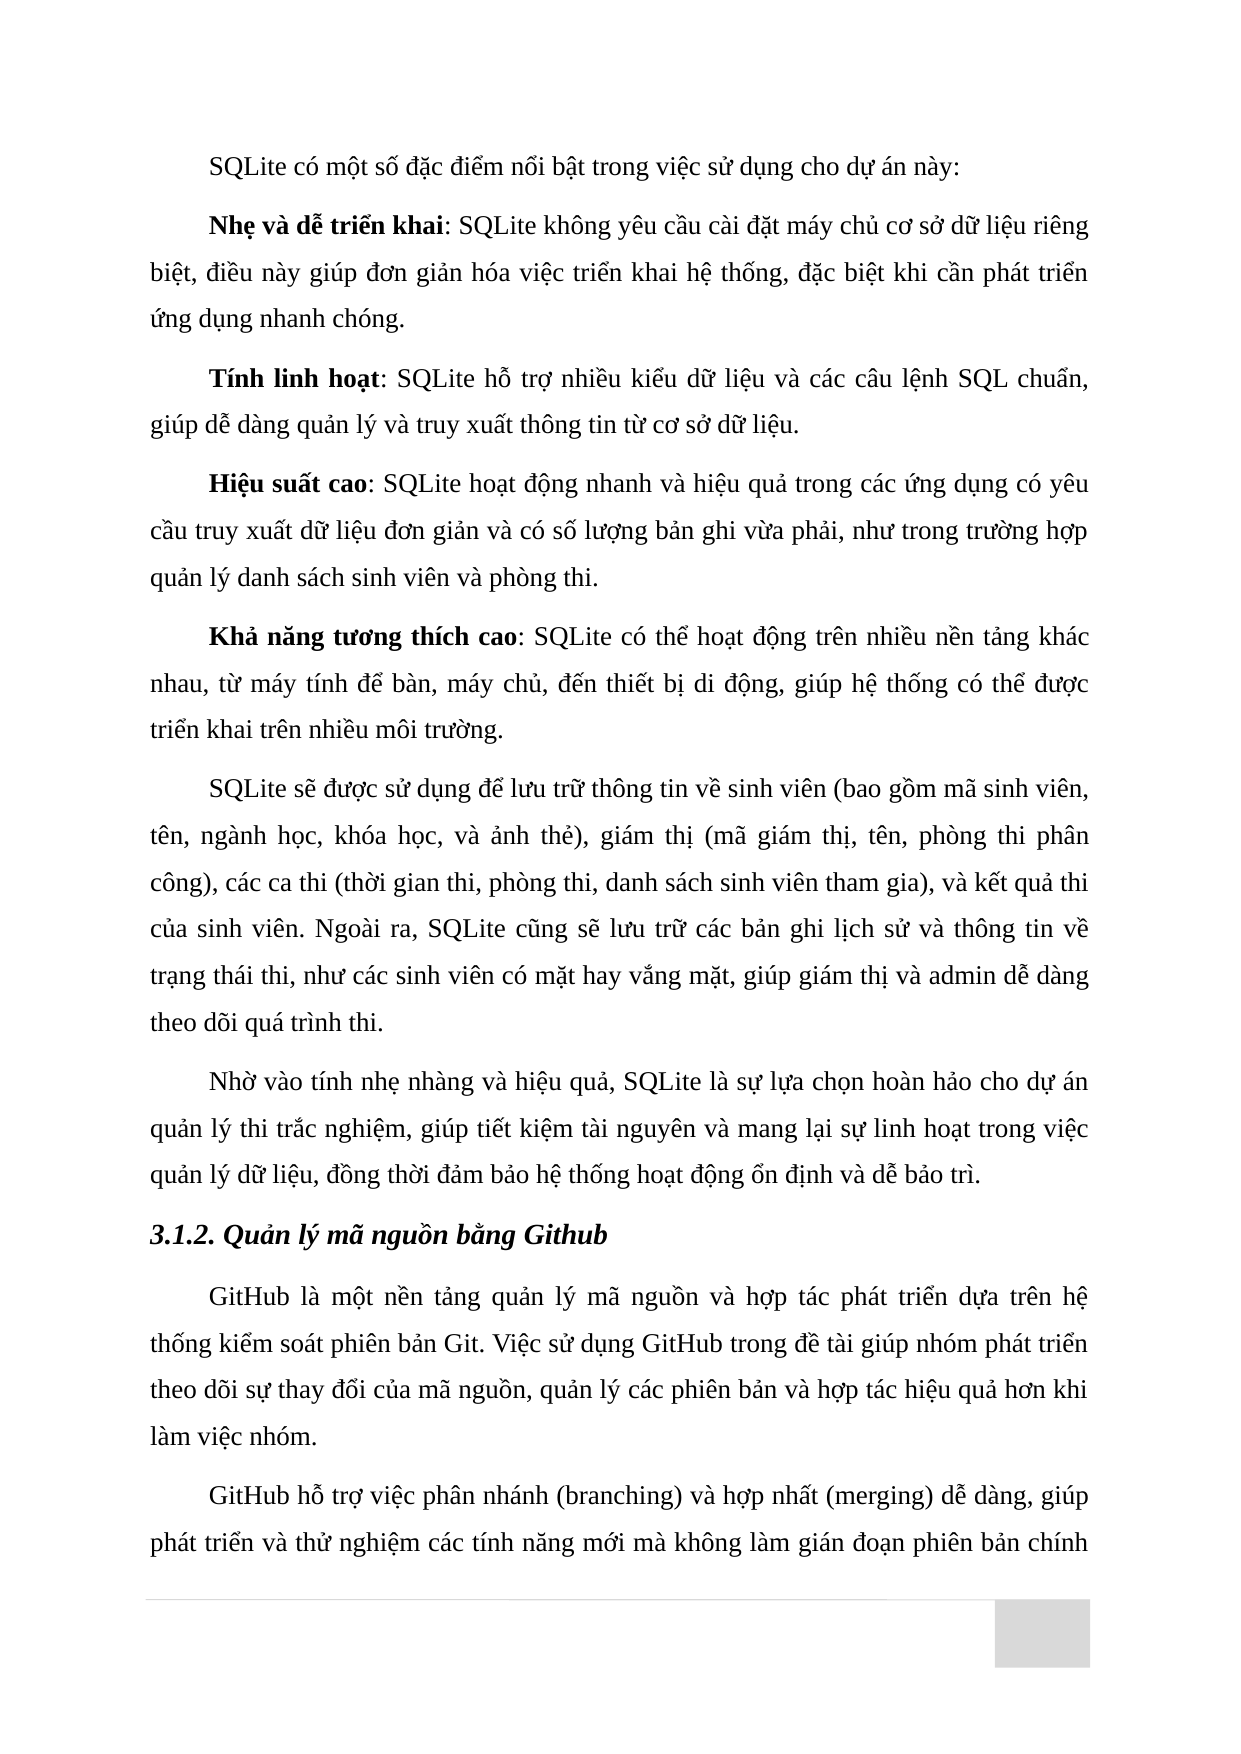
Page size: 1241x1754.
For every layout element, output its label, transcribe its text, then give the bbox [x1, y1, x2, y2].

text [150, 1479, 1090, 1557]
text Nhờ vào tính nhẹ nhàng và hiệu quả, SQLite là sự lựa chọn hoàn hảo cho dự án quản lý thi trắc nghiệm, giúp tiết kiệm tài nguyên và mang lại sự linh hoạt trong việc quản lý dữ liệu, đồng thời đảm bảo hệ thống hoạt động ổn định và dễ bảo trì. [150, 1065, 1090, 1189]
text SQLite sẽ được sử dụng để lưu trữ thông tin về sinh viên (bao gồm mã sinh viên, tên, ngành học, khóa học, và ảnh thẻ), giám thị (mã giám thị, tên, phòng thi phân công), các ca thi (thời gian thi, phòng thi, danh sách sinh viên tham gia), và kết quả thi của sinh viên. Ngoài ra, SQLite cũng sẽ lưu trữ các bản ghi lịch sử và thông tin về trạng thái thi, như các sinh viên có mặt hay vắng mặt, giúp giám thị và admin dễ dàng theo dõi quá trình thi. [150, 772, 1090, 1037]
text Nhẹ và dễ triển khai: SQLite không yêu cầu cài đặt máy chủ cơ sở dữ liệu riêng biệt, điều này giúp đơn giản hóa việc triển khai hệ thống, đặc biệt khi cần phát triển ứng dụng nhanh chóng. [150, 209, 1090, 334]
text Tính linh hoạt: SQLite hỗ trợ nhiều kiểu dữ liệu và các câu lệnh SQL chuẩn, giúp dễ dàng quản lý và truy xuất thông tin từ cơ sở dữ liệu. [150, 362, 1090, 439]
text Quản lý mã nguồn bằng Github [150, 1217, 1090, 1251]
text SQLite có một số đặc điểm nổi bật trong việc sử dụng cho dự án này: [150, 150, 1090, 181]
text Khả năng tương thích cao: SQLite có thể hoạt động trên nhiều nền tảng khác nhau, từ máy tính để bàn, máy chủ, đến thiết bị di động, giúp hệ thống có thể được triển khai trên nhiều môi trường. [150, 620, 1090, 744]
text Hiệu suất cao: SQLite hoạt động nhanh và hiệu quả trong các ứng dụng có yêu cầu truy xuất dữ liệu đơn giản và có số lượng bản ghi vừa phải, như trong trường hợp quản lý danh sách sinh viên và phòng thi. [150, 467, 1090, 592]
text GitHub là một nền tảng quản lý mã nguồn và hợp tác phát triển dựa trên hệ thống kiểm soát phiên bản Git. Việc sử dụng GitHub trong đề tài giúp nhóm phát triển theo dõi sự thay đổi của mã nguồn, quản lý các phiên bản và hợp tác hiệu quả hơn khi làm việc nhóm. [150, 1280, 1090, 1451]
